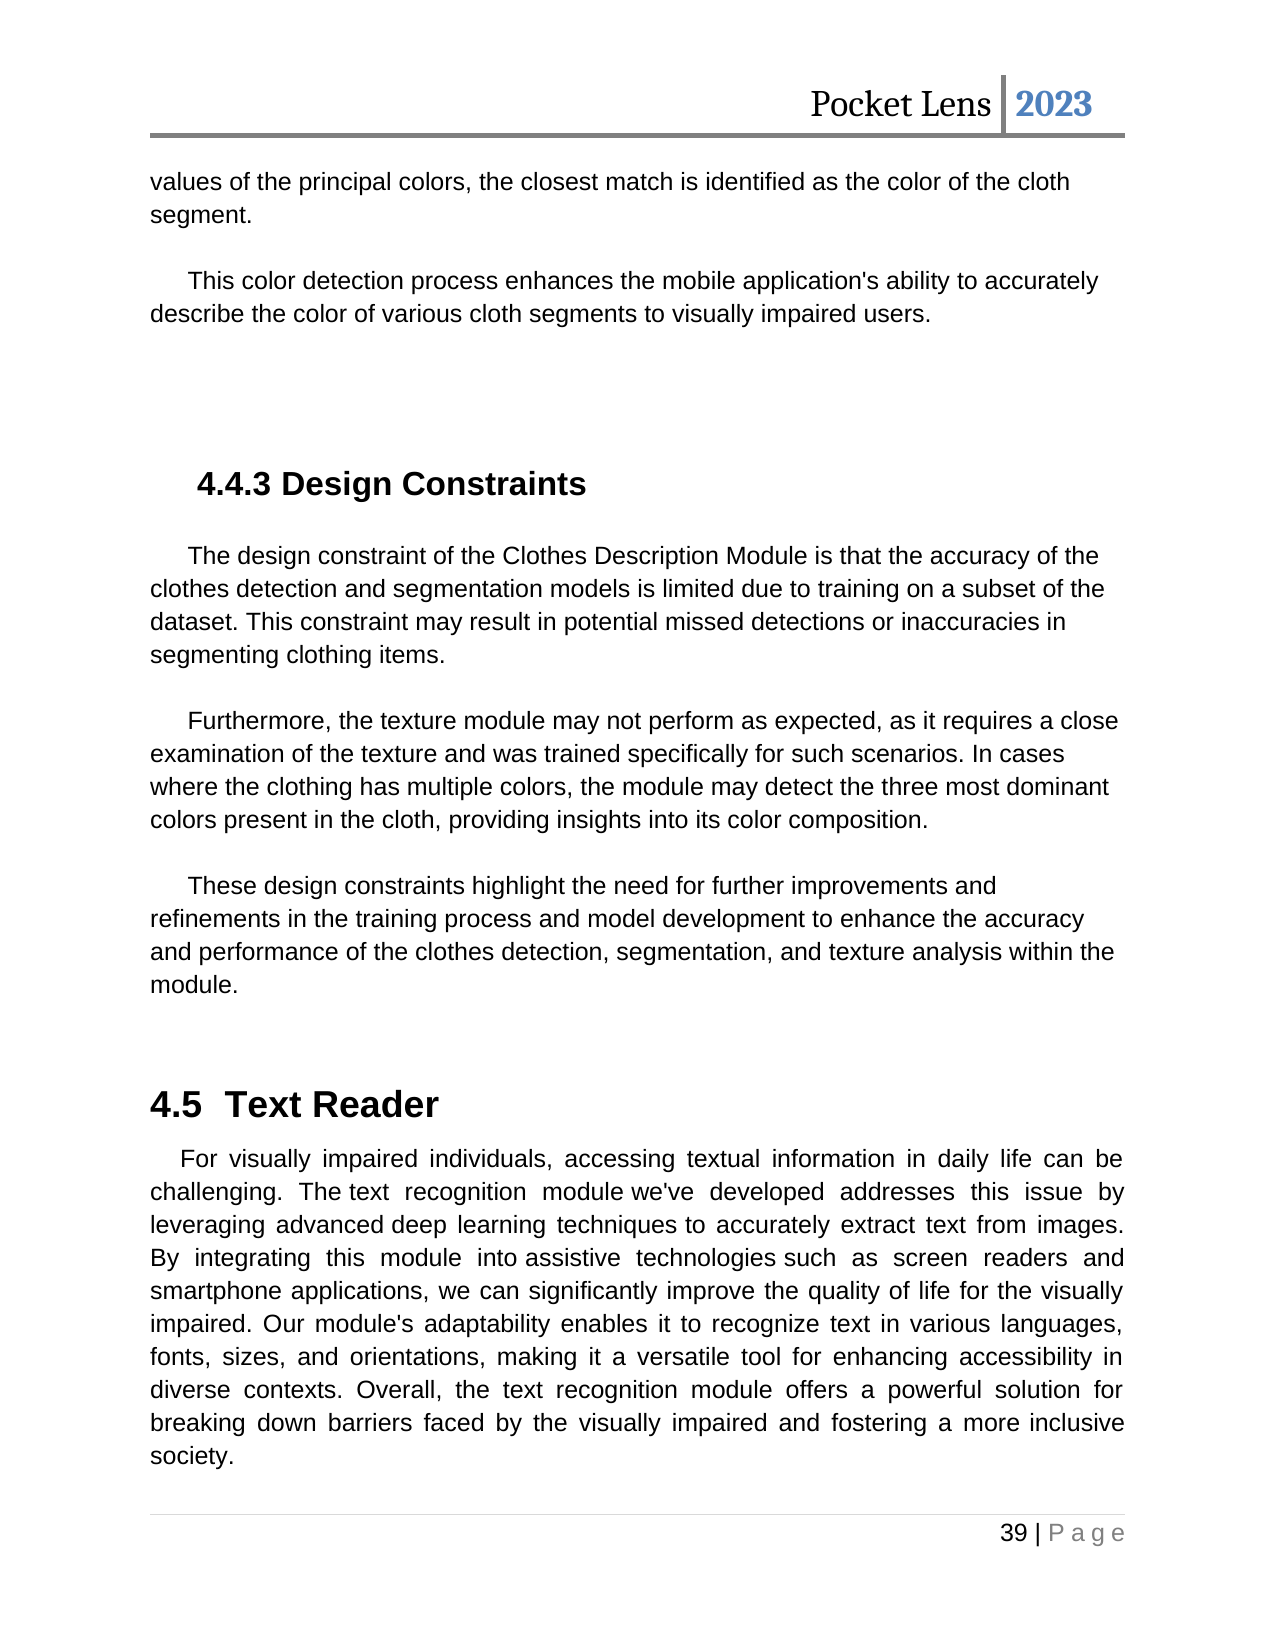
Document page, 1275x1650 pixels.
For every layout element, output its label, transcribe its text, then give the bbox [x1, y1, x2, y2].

text For visually impaired individuals, accessing textual information in daily life can be challenging. The text recognition module we've developed addresses this issue by leveraging advanced deep learning techniques to accurately extract text from images. By integrating this module into assistive technologies such as screen readers and smartphone applications, we can significantly improve the quality of life for the visually impaired. Our module's adaptability enables it to recognize text in various languages, fonts, sizes, and orientations, making it a versatile tool for enhancing accessibility in diverse contexts. Overall, the text recognition module offers a powerful solution for breaking down barriers faced by the visually impaired and fostering a more inclusive society. [150, 1144, 1125, 1470]
text Furthermore, the texture module may not perform as expected, as it requires a close examination of the texture and was trained specifically for such scenarios. In cases where the clothing has multiple colors, the module may detect the three most dominant colors present in the cloth, providing insights into its color composition. [150, 706, 1125, 834]
subtitle Text Reader [150, 1082, 1125, 1125]
text The design constraint of the Clothes Description Module is that the accuracy of the clothes detection and segmentation models is limited due to training on a subset of the dataset. This constraint may result in potential missed detections or inaccuracies in segmenting clothing items. [150, 541, 1125, 669]
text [150, 167, 1125, 228]
subtitle Design Constraints [197, 464, 1125, 502]
text These design constraints highlight the need for further improvements and refinements in the training process and model development to enhance the accuracy and performance of the clothes detection, segmentation, and texture analysis within the module. [150, 871, 1125, 999]
text This color detection process enhances the mobile application's ability to accurately describe the color of various cloth segments to visually impaired users. [150, 266, 1125, 327]
